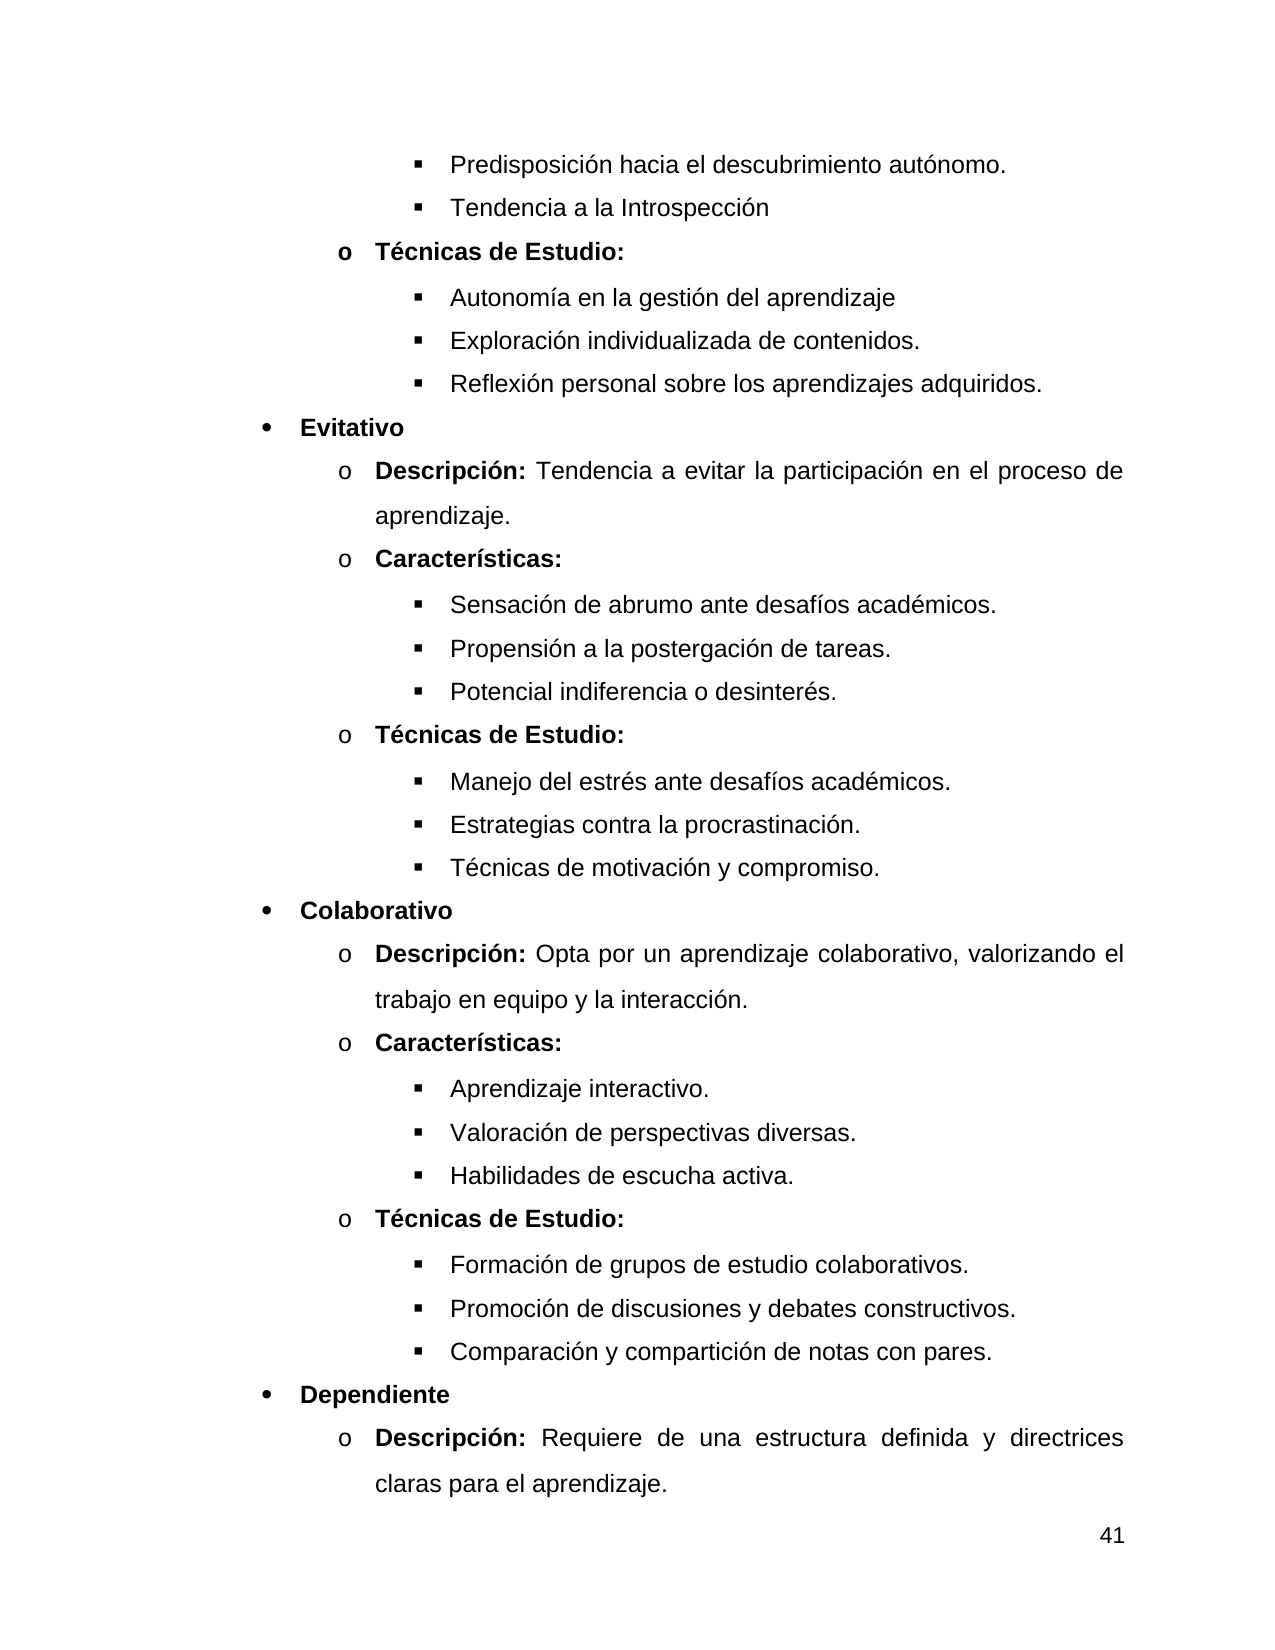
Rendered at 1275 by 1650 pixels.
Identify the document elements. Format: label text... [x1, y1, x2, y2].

list Características: [337, 544, 1125, 575]
list Potencial indiferencia o desinterés. [412, 677, 1125, 706]
list Dependiente [262, 1380, 1125, 1409]
list Predisposición hacia el descubrimiento autónomo. [412, 150, 1125, 179]
list Aprendizaje interactivo. [412, 1074, 1125, 1103]
list Técnicas de Estudio: [337, 236, 1125, 267]
list Descripción: Tendencia a evitar la participación en el proceso de aprendizaje. [337, 456, 1125, 530]
list Promoción de discusiones y debates constructivos. [412, 1293, 1125, 1322]
list Reflexión personal sobre los aprendizajes adquiridos. [412, 369, 1125, 398]
list Tendencia a la Introspección [412, 193, 1125, 222]
list Habilidades de escucha activa. [412, 1161, 1125, 1189]
list Técnicas de Estudio: [337, 720, 1125, 751]
list Valoración de perspectivas diversas. [412, 1117, 1125, 1146]
list Sensación de abrumo ante desafíos académicos. [412, 591, 1125, 619]
list Exploración individualizada de contenidos. [412, 326, 1125, 355]
list Descripción: Requiere de una estructura definida y directrices claras para el aprendizaje. [337, 1423, 1125, 1497]
list Descripción: Opta por un aprendizaje colaborativo, valorizando el trabajo en equipo y la interacción. [337, 939, 1125, 1013]
list Características: [337, 1028, 1125, 1059]
list Colaborativo [262, 896, 1125, 925]
list Manejo del estrés ante desafíos académicos. [412, 767, 1125, 795]
list Formación de grupos de estudio colaborativos. [412, 1250, 1125, 1279]
list Propensión a la postergación de tareas. [412, 634, 1125, 663]
list Técnicas de Estudio: [337, 1204, 1125, 1235]
list Autonomía en la gestión del aprendizaje [412, 283, 1125, 312]
list Evitativo [262, 412, 1125, 441]
list Comparación y compartición de notas con pares. [412, 1337, 1125, 1366]
list Técnicas de motivación y compromiso. [412, 853, 1125, 882]
list Estrategias contra la procrastinación. [412, 810, 1125, 839]
